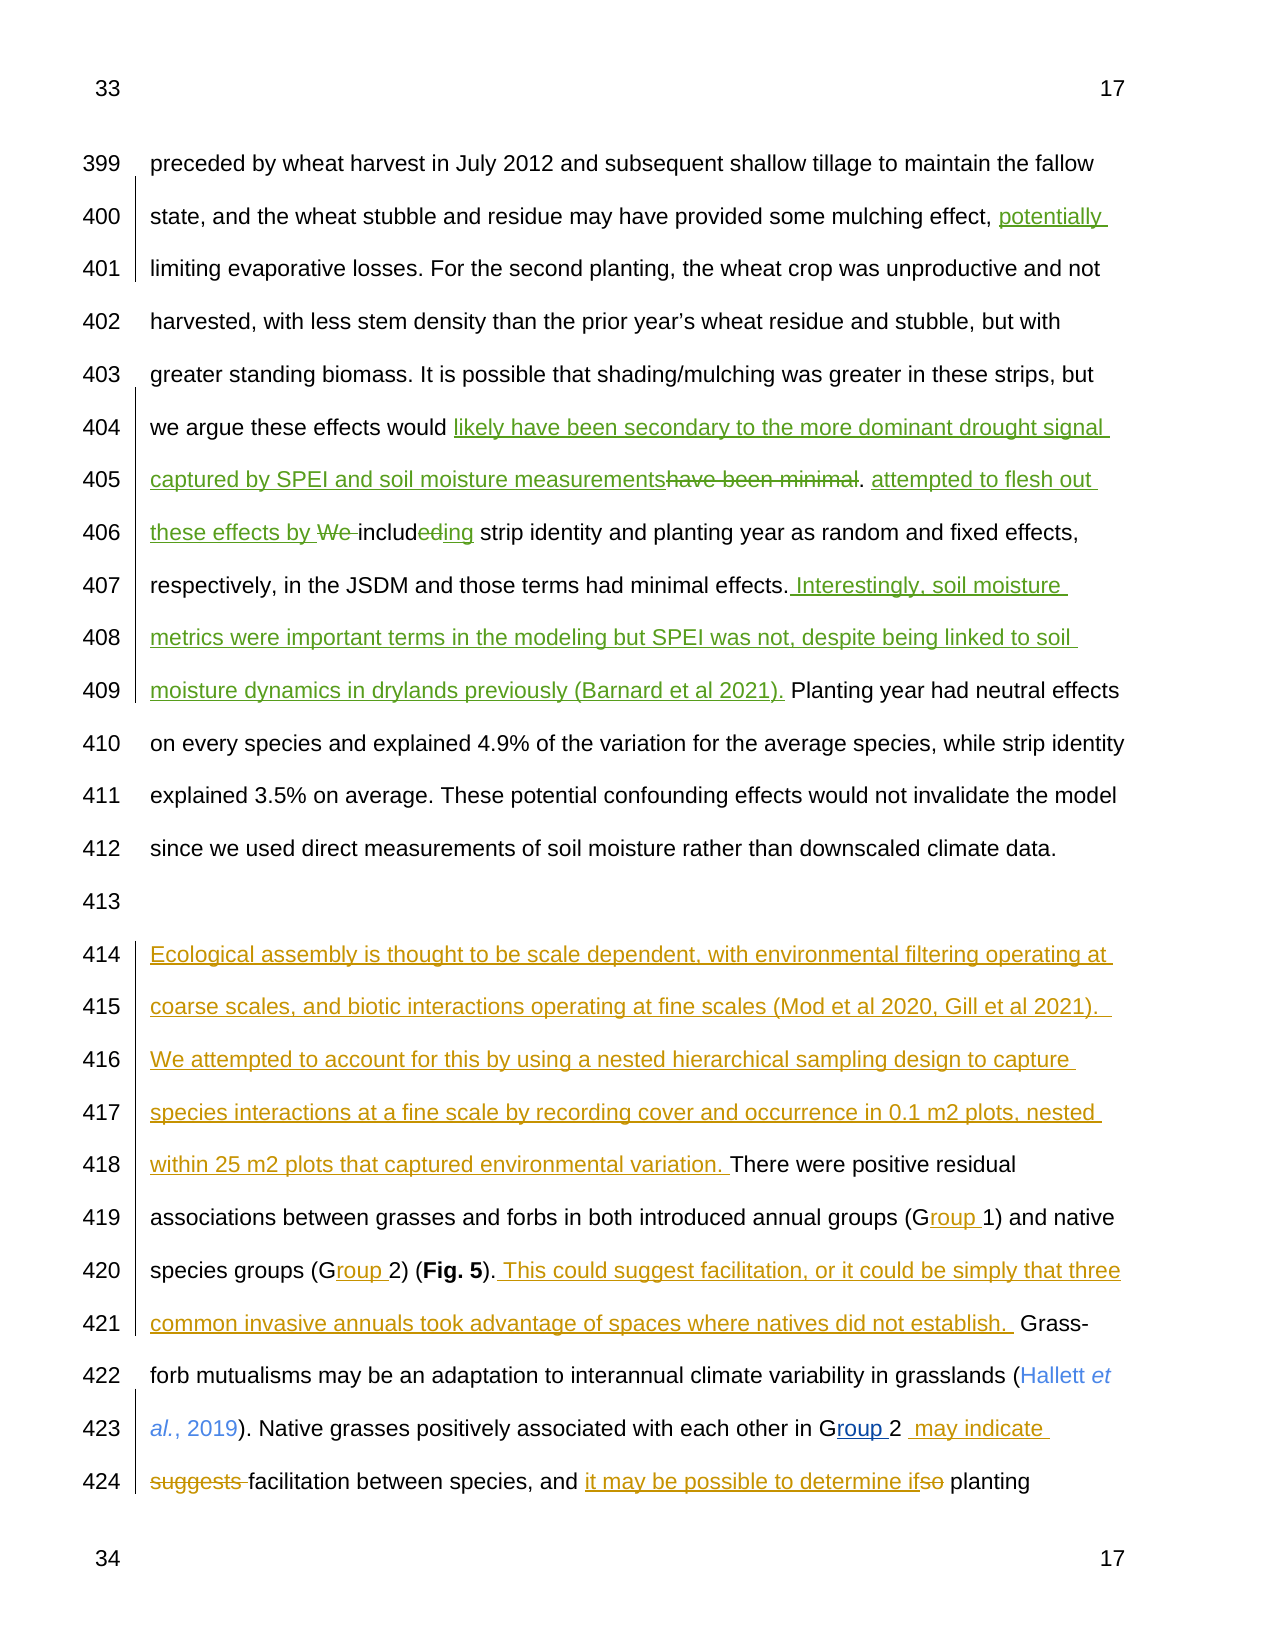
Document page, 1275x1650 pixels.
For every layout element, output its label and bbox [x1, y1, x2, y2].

text [150, 150, 1125, 862]
text [150, 941, 1125, 1494]
